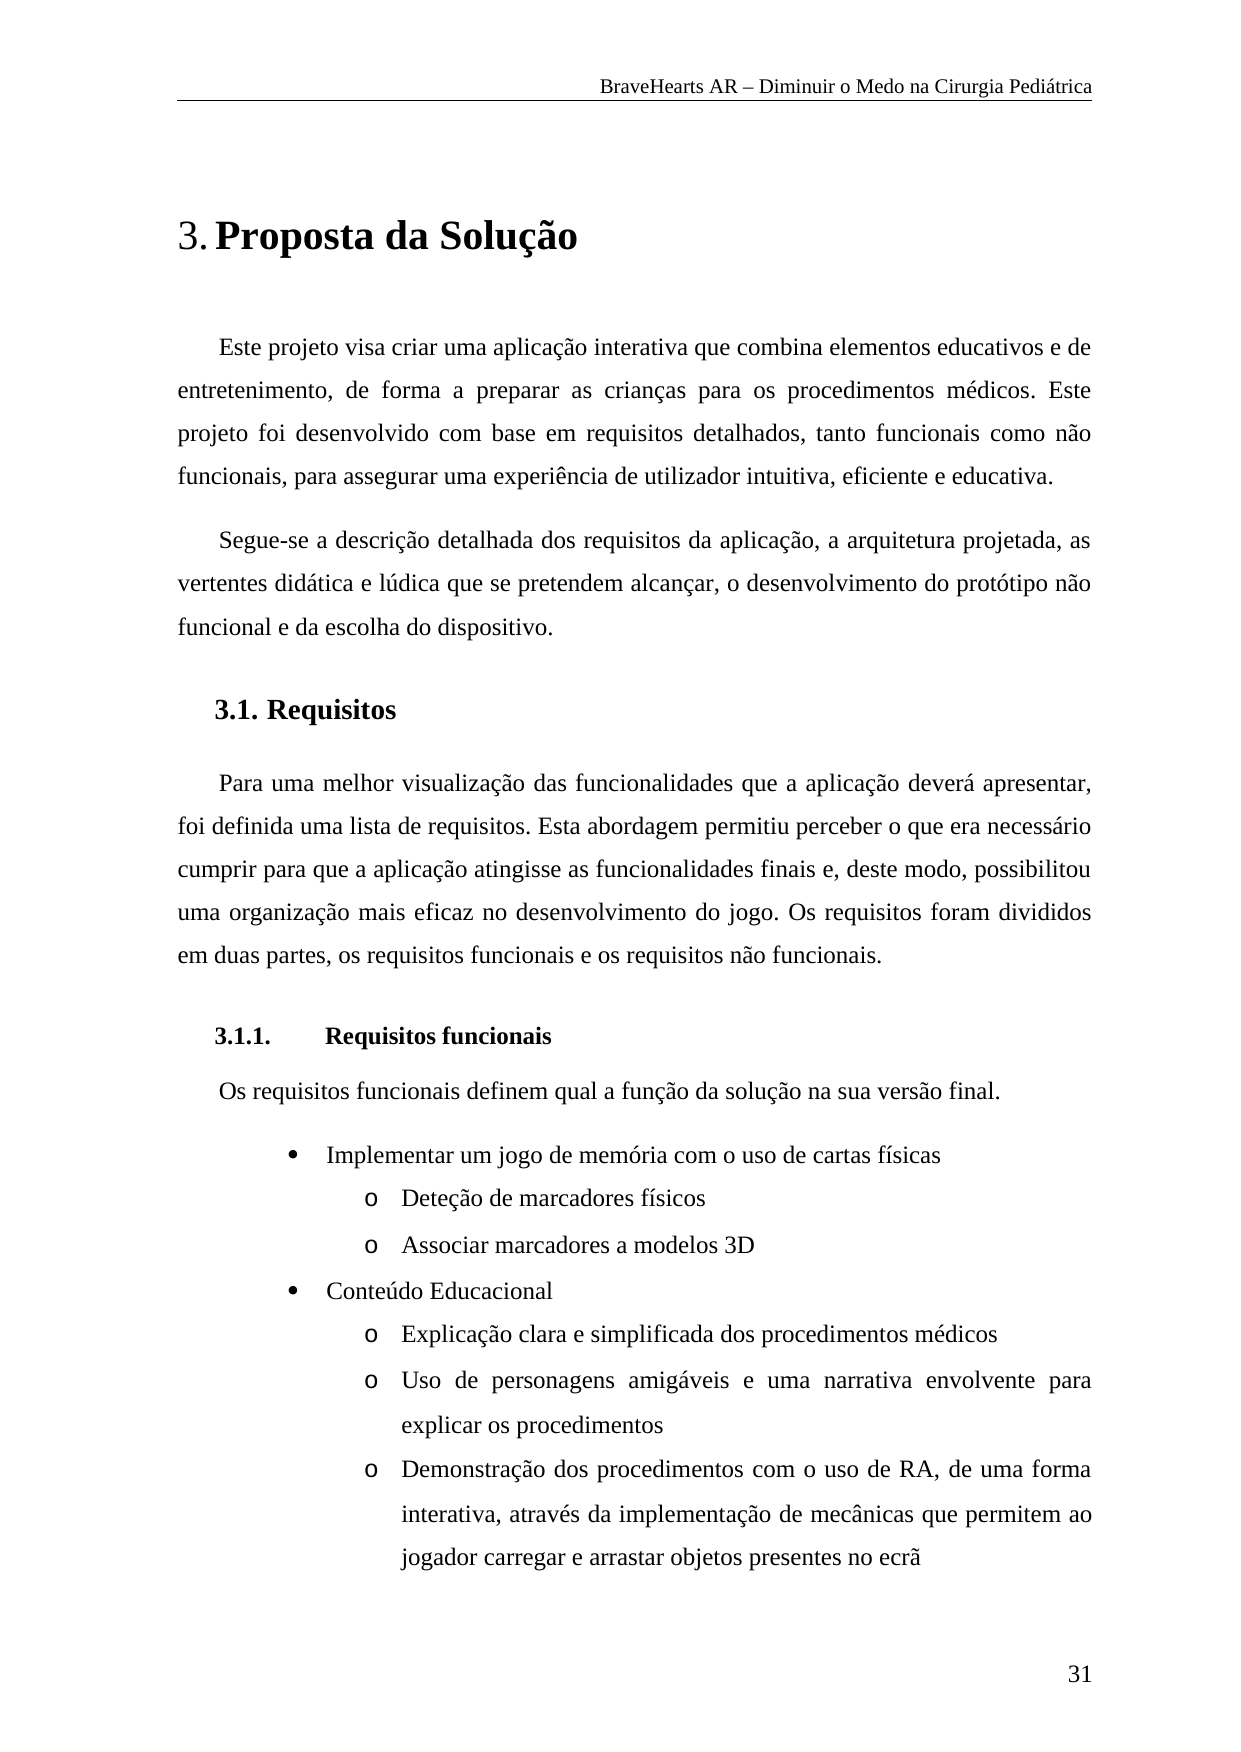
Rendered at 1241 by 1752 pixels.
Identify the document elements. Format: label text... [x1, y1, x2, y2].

list Uso de personagens amigáveis e uma narrativa envolvente para explicar os procedimentos [363, 1365, 1092, 1439]
text Os requisitos funcionais definem qual a função da solução na sua versão final. [177, 1076, 1092, 1105]
list Explicação clara e simplificada dos procedimentos médicos [363, 1319, 1092, 1350]
subtitle Requisitos funcionais [214, 1021, 1092, 1049]
list Implementar um jogo de memória com o uso de cartas físicas [288, 1140, 1092, 1169]
text Para uma melhor visualização das funcionalidades que a aplicação deverá apresentar, foi definida uma lista de requisitos. Esta abordagem permitiu perceber o que era necessário cumprir para que a aplicação atingisse as funcionalidades finais e, deste modo, possibilitou uma organização mais eficaz no desenvolvimento do jogo. Os requisitos foram divididos em duas partes, os requisitos funcionais e os requisitos não funcionais. [177, 768, 1092, 969]
subtitle Requisitos [214, 692, 1092, 726]
list Conteúdo Educacional [288, 1276, 1092, 1305]
list Demonstração dos procedimentos com o uso de RA, de uma forma interativa, através da implementação de mecânicas que permitem ao jogador carregar e arrastar objetos presentes no ecrã [363, 1454, 1092, 1571]
list Deteção de marcadores físicos [363, 1183, 1092, 1214]
list Associar marcadores a modelos 3D [363, 1230, 1092, 1261]
subtitle Proposta da Solução [177, 210, 1092, 258]
text Segue-se a descrição detalhada dos requisitos da aplicação, a arquitetura projetada, as vertentes didática e lúdica que se pretendem alcançar, o desenvolvimento do protótipo não funcional e da escolha do dispositivo. [177, 525, 1092, 640]
text Este projeto visa criar uma aplicação interativa que combina elementos educativos e de entretenimento, de forma a preparar as crianças para os procedimentos médicos. Este projeto foi desenvolvido com base em requisitos detalhados, tanto funcionais como não funcionais, para assegurar uma experiência de utilizador intuitiva, eficiente e educativa. [177, 332, 1092, 490]
